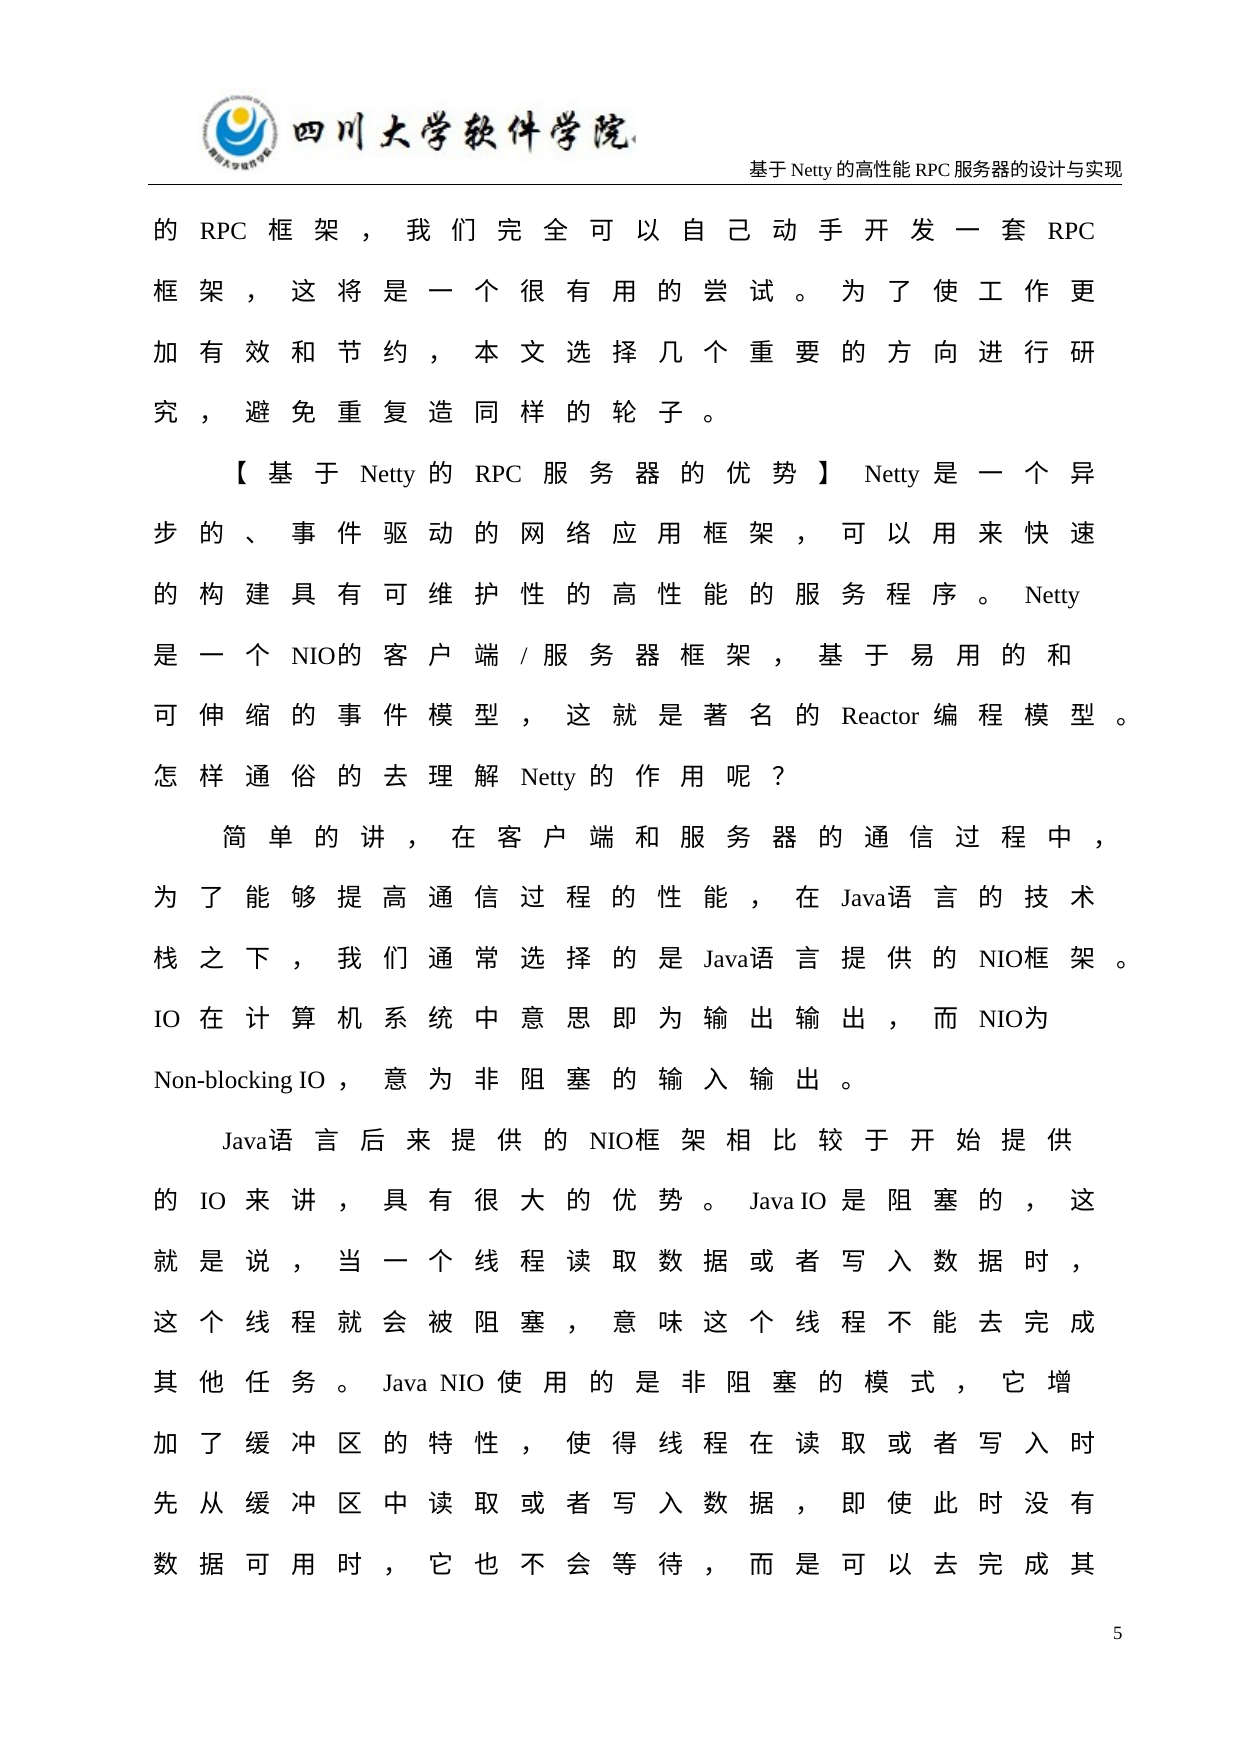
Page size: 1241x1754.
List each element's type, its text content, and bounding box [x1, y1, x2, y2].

picture [197, 88, 639, 177]
text 俗话说，授人以鱼不如授人以渔，为了理解RPC的底层原理，了解其设计思想以及改进现有的RPC框架，我们完全可以自己动手开发一套RPC框架，这将是一个很有用的尝试。为了使工作更加有效和节约，本文选择几个重要的方向进行研究，避免重复造同样的轮子。 [154, 198, 1116, 441]
text 简单的讲，在客户端和服务器的通信过程中，为了能够提高通信过程的性能，在Java语言的技术栈之下，我们通常选择的是Java语言提供的NIO框架。IO在计算机系统中意思即为输出输出，而NIO为Non-blocking IO，意为非阻塞的输入输出。 [154, 805, 1116, 1108]
text 【基于Netty的RPC服务器的优势】Netty是一个异步的、事件驱动的网络应用框架，可以用来快速的构建具有可维护性的高性能的服务程序。Netty是一个NIO的客户端/服务器框架，基于易用的和可伸缩的事件模型，这就是著名的Reactor编程模型。怎样通俗的去理解Netty的作用呢？ [154, 441, 1116, 805]
